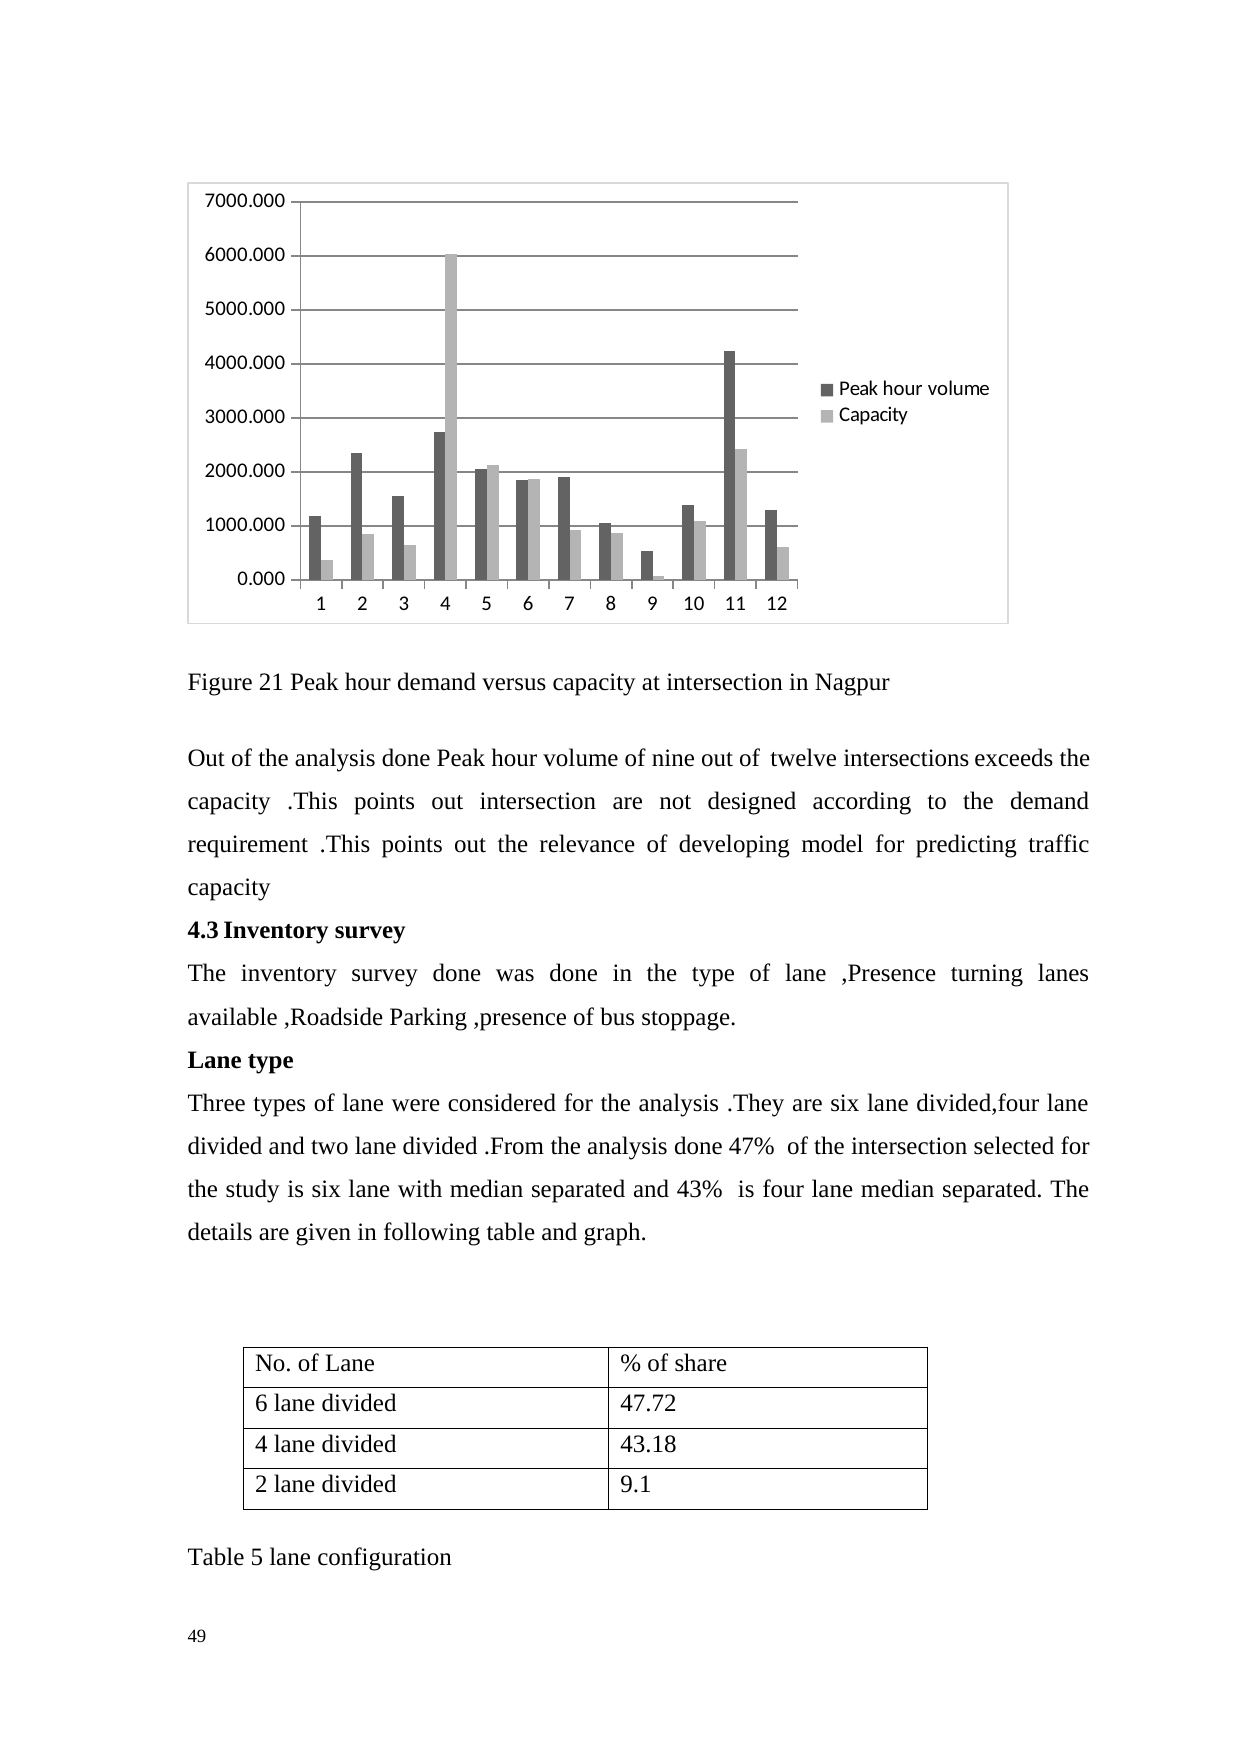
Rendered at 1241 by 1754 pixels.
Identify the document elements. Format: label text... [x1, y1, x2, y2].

text Three types of lane were considered for the analysis .They are six lane divided,four lane divided and two lane divided .From the analysis done 47% of the intersection selected for the study is six lane with median separated and 43% is four lane median separated. The details are given in following table and graph. [187, 1088, 1090, 1246]
table_cell 6 lane divided [244, 1388, 608, 1428]
table_cell 4 lane divided [244, 1429, 608, 1468]
text The inventory survey done was done in the type of lane ,Presence turning lanes available ,Roadside Parking ,presence of bus stoppage. [187, 958, 1090, 1030]
table_cell 43.18 [609, 1429, 927, 1468]
table_cell 9.1 [609, 1469, 927, 1509]
table_cell 47.72 [609, 1388, 927, 1428]
text 4.3 Inventory survey [187, 915, 1090, 944]
text Table 5 lane configuration [187, 1542, 1090, 1571]
table_header % of share [609, 1348, 927, 1387]
table_cell 2 lane divided [244, 1469, 608, 1509]
text Out of the analysis done Peak hour volume of nine out of twelve intersections exceeds the capacity .This points out intersection are not designed according to the demand requirement .This points out the relevance of developing model for predicting traffic capacity [187, 743, 1090, 901]
text Figure 21 Peak hour demand versus capacity at intersection in Nagpur [187, 667, 1090, 696]
table_header No. of Lane [244, 1348, 608, 1387]
text Lane type [187, 1045, 1090, 1073]
